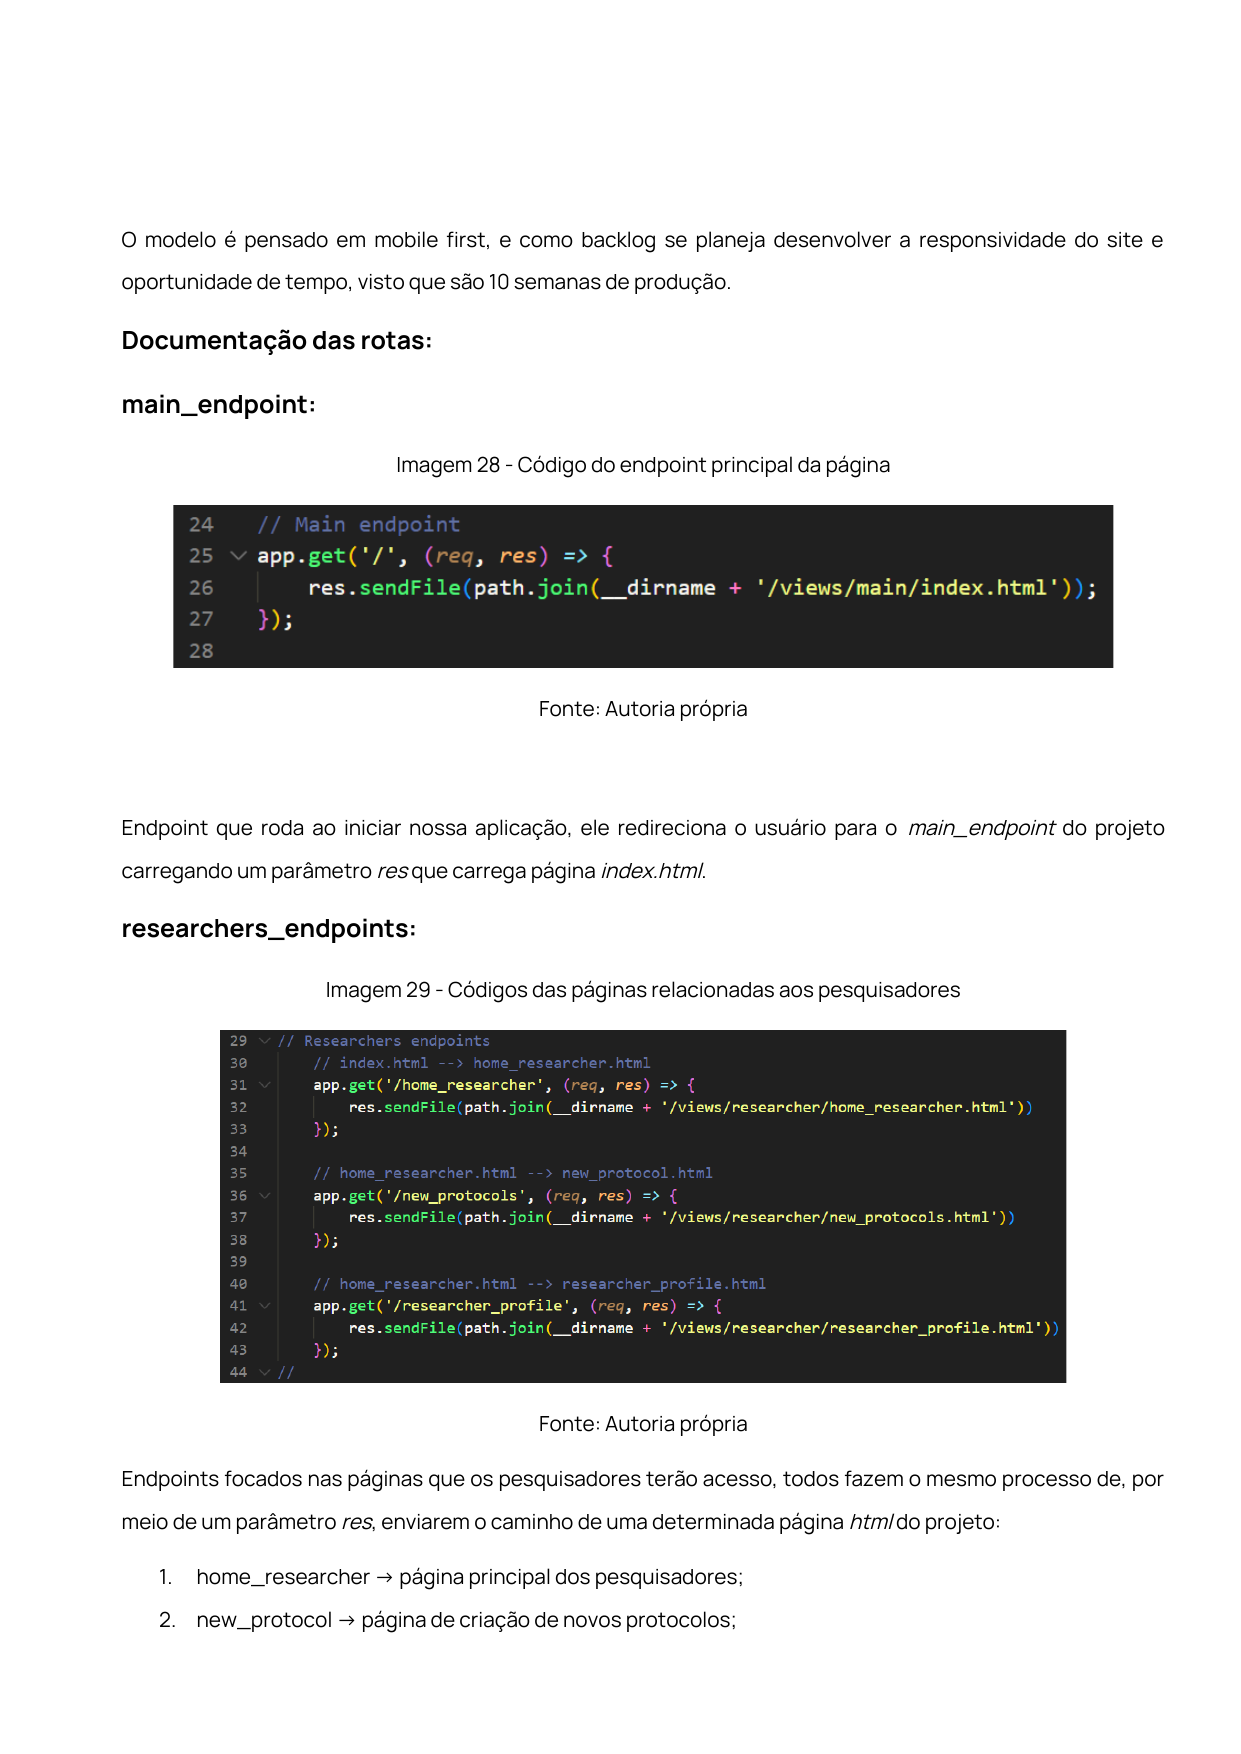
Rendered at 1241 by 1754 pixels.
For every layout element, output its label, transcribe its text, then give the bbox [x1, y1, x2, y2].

list new_protocol -> página de criação de novos protocolos; [159, 1605, 1165, 1633]
text Endpoints focados nas páginas que os pesquisadores terão acesso, todos fazem o mesmo processo de, por meio de um parâmetro res, enviarem o caminho de uma determinada página html do projeto: [121, 1465, 1165, 1536]
picture [173, 505, 1114, 668]
text Fonte: Autoria própria [121, 694, 1165, 723]
text main_endpoint: [121, 386, 1165, 421]
text Endpoint que roda ao iniciar nossa aplicação, ele redireciona o usuário para o main_endpoint do projeto carregando um parâmetro res que carrega página index.html. [121, 813, 1165, 884]
text Fonte: Autoria própria [121, 1409, 1165, 1438]
text Imagem 28 - Código do endpoint principal da página [121, 450, 1165, 479]
text Documentação das rotas: [121, 323, 1165, 357]
picture [220, 1030, 1067, 1383]
text O modelo é pensado em mobile first, e como backlog se planeja desenvolver a responsividade do site e oportunidade de tempo, visto que são 10 semanas de produção. [121, 225, 1165, 296]
text researchers_endpoints: [121, 911, 1165, 945]
text Imagem 29 - Códigos das páginas relacionadas aos pesquisadores [121, 975, 1165, 1003]
list home_researcher -> página principal dos pesquisadores; [159, 1562, 1165, 1591]
